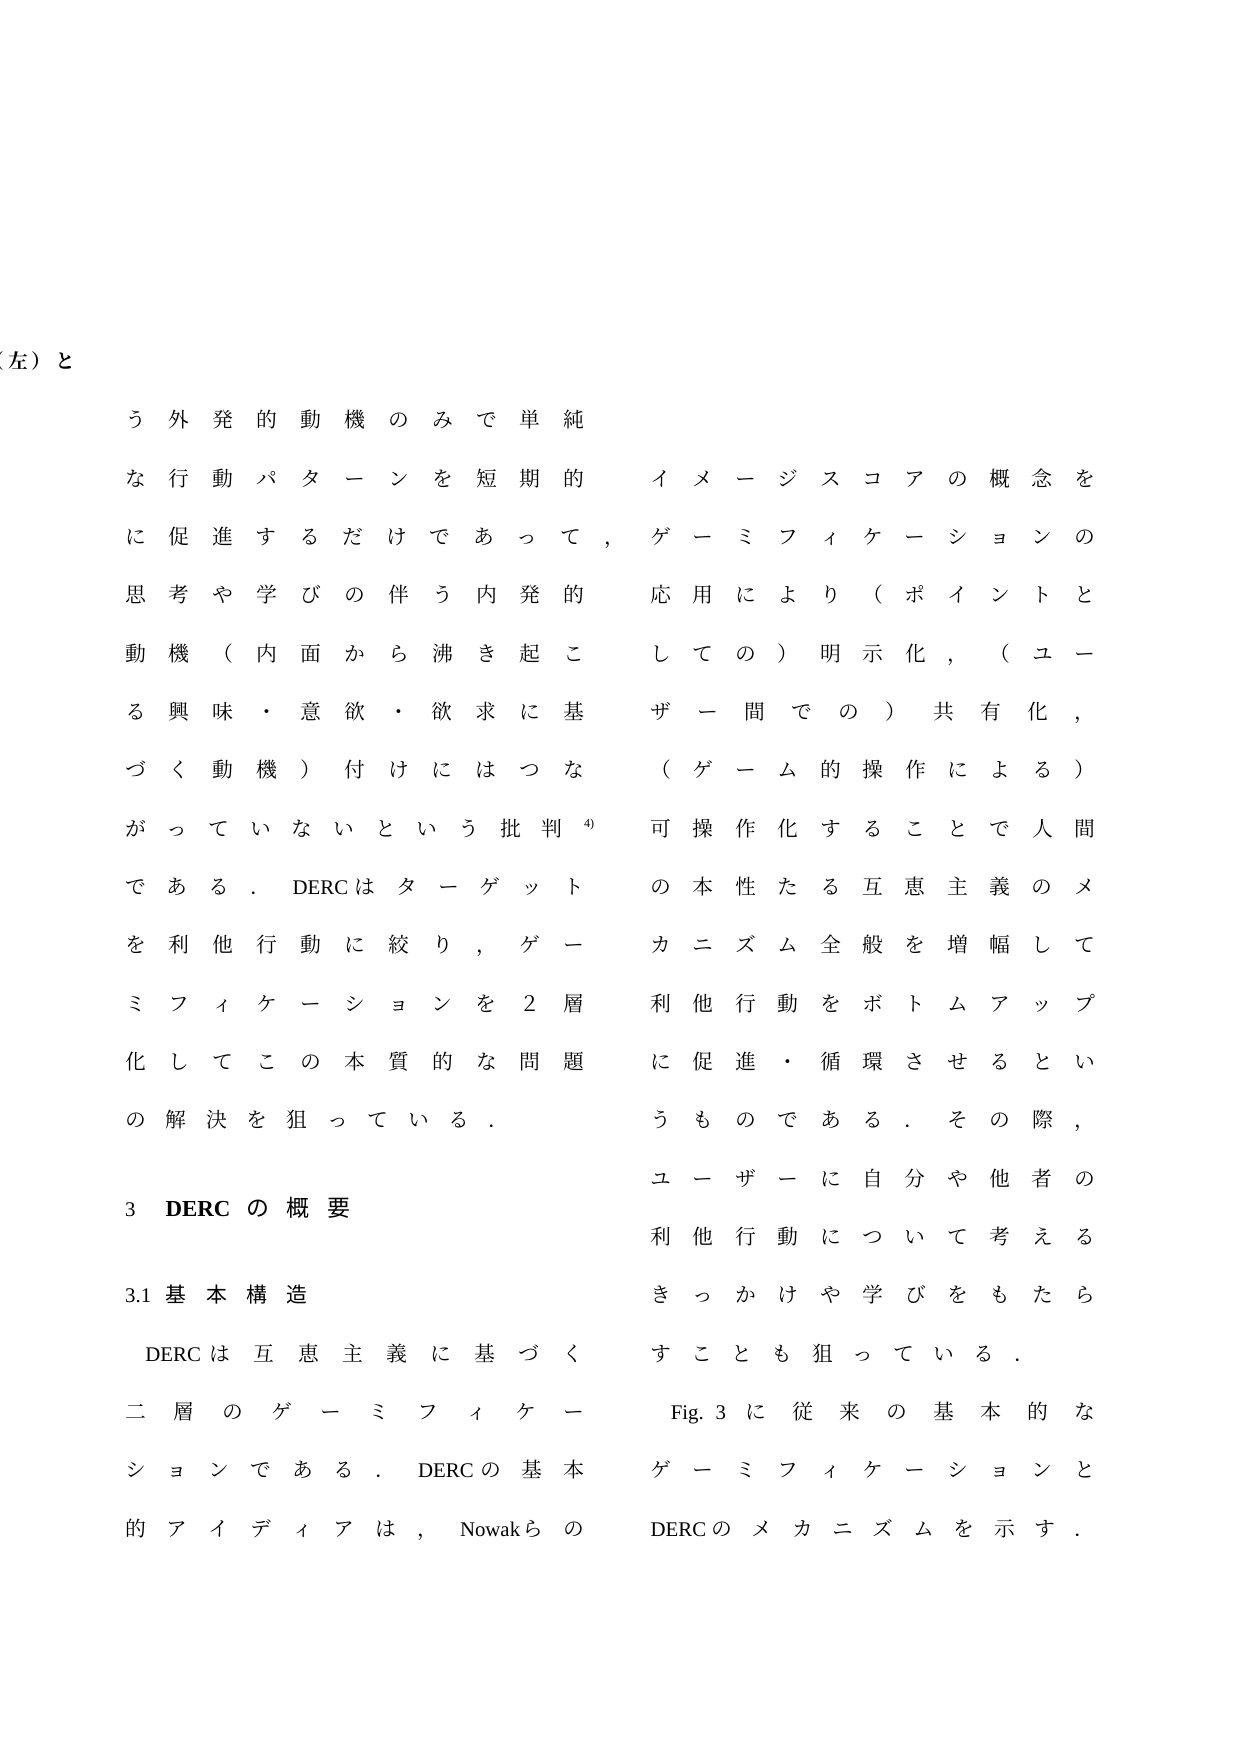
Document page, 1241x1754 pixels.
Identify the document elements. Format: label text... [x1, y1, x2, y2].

list 基本構造 [125, 1264, 604, 1323]
text DERCは互恵主義に基づく二層のゲーミフィケーションである．DERCの基本的アイディアは，Nowakらのイメージスコアの概念をゲーミフィケーションの応用により（ポイントとしての）明示化，（ユーザー間での）共有化，（ゲーム的操作による）可操作化することで人間の本性たる互恵主義のメカニズム全般を増幅して利他行動をボトムアップに促進・循環させるというものである．その際，ユーザーに自分や他者の利他行動について考えるきっかけや学びをもたらすことも狙っている． [125, 1323, 604, 1556]
list DERCの概要 [125, 1177, 604, 1235]
text DERCは互恵主義に基づく二層のゲーミフィケーションである．DERCの基本的アイディアは，Nowakらのイメージスコアの概念をゲーミフィケーションの応用により（ポイントとしての）明示化，（ユーザー間での）共有化，（ゲーム的操作による）可操作化することで人間の本性たる互恵主義のメカニズム全般を増幅して利他行動をボトムアップに促進・循環させるというものである．その際，ユーザーに自分や他者の利他行動について考えるきっかけや学びをもたらすことも狙っている． [636, 127, 1115, 1381]
